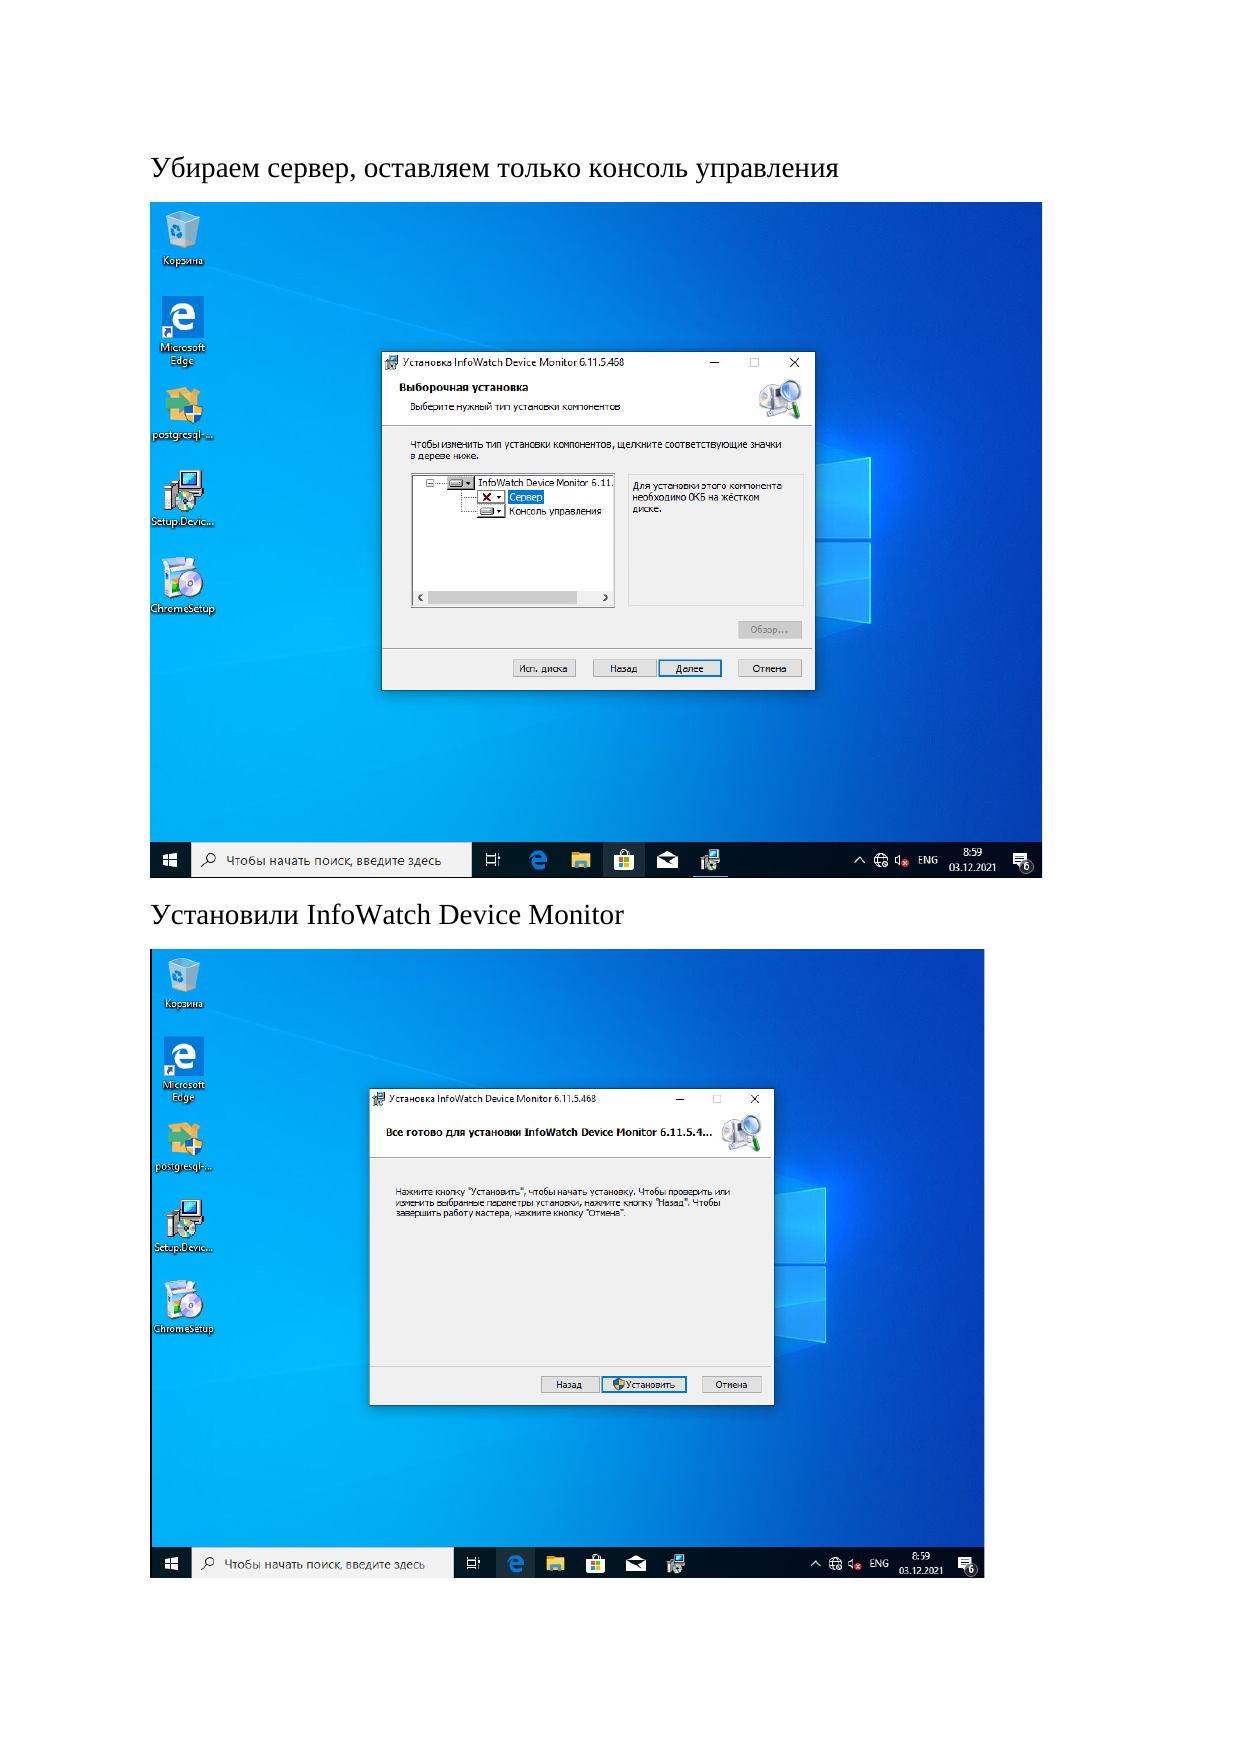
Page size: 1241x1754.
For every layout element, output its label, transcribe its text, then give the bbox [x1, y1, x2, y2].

picture [150, 949, 985, 1578]
picture [183, 260, 203, 264]
picture [168, 432, 180, 439]
picture [170, 260, 180, 266]
picture [177, 357, 192, 364]
picture [156, 519, 177, 527]
text Убираем сервер, оставляем только консоль управления [150, 150, 1090, 183]
text Установили InfoWatch Device Monitor [150, 897, 1090, 930]
picture [166, 1281, 203, 1318]
picture [198, 1328, 213, 1333]
picture [161, 344, 174, 350]
picture [198, 608, 214, 614]
picture [150, 202, 1043, 878]
picture [159, 1245, 178, 1252]
picture [169, 1123, 202, 1155]
picture [163, 297, 203, 337]
picture [168, 1200, 203, 1238]
picture [184, 1003, 203, 1007]
picture [156, 1165, 165, 1171]
picture [162, 999, 168, 1006]
picture [172, 1165, 186, 1170]
picture [164, 558, 203, 597]
picture [193, 1163, 200, 1171]
picture [169, 958, 200, 991]
picture [159, 255, 166, 263]
picture [166, 388, 202, 423]
picture [165, 1037, 203, 1075]
picture [191, 345, 203, 350]
picture [191, 431, 200, 440]
picture [166, 212, 200, 247]
picture [164, 1082, 176, 1087]
picture [161, 1326, 171, 1331]
picture [153, 434, 166, 440]
picture [178, 1096, 193, 1101]
picture [164, 471, 203, 511]
picture [158, 605, 165, 611]
